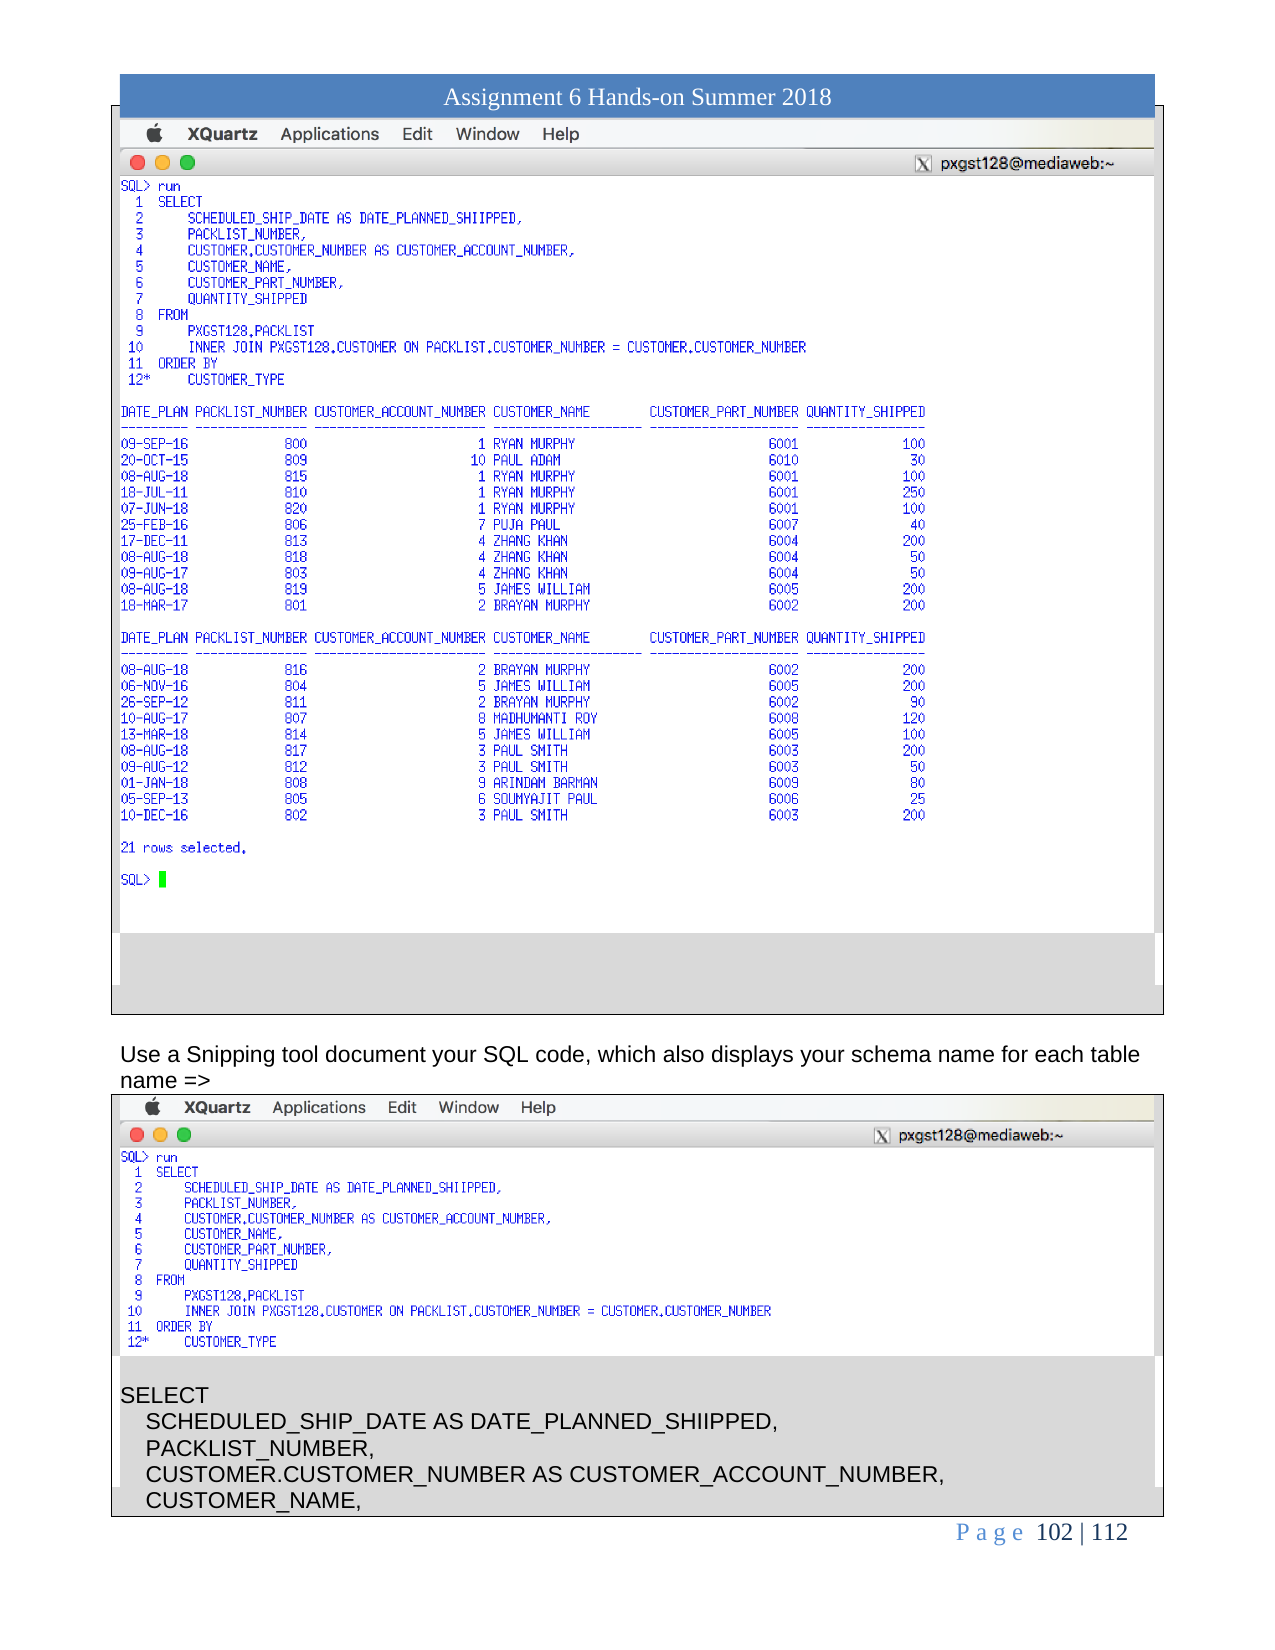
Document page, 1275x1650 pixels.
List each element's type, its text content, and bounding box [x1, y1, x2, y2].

text Use a Snipping tool document your SQL code, which also displays your schema name for each table name => [120, 1041, 1155, 1094]
text SELECT [120, 1382, 1155, 1408]
text SCHEDULED_SHIP_DATE AS DATE_PLANNED_SHIIPPED, [120, 1408, 1155, 1435]
text CUSTOMER.CUSTOMER_NUMBER AS CUSTOMER_ACCOUNT_NUMBER, [120, 1461, 1155, 1486]
picture [120, 1095, 1154, 1356]
picture [120, 120, 1154, 933]
text CUSTOMER_NAME, [112, 1486, 1163, 1516]
text PACKLIST_NUMBER, [120, 1435, 1155, 1461]
